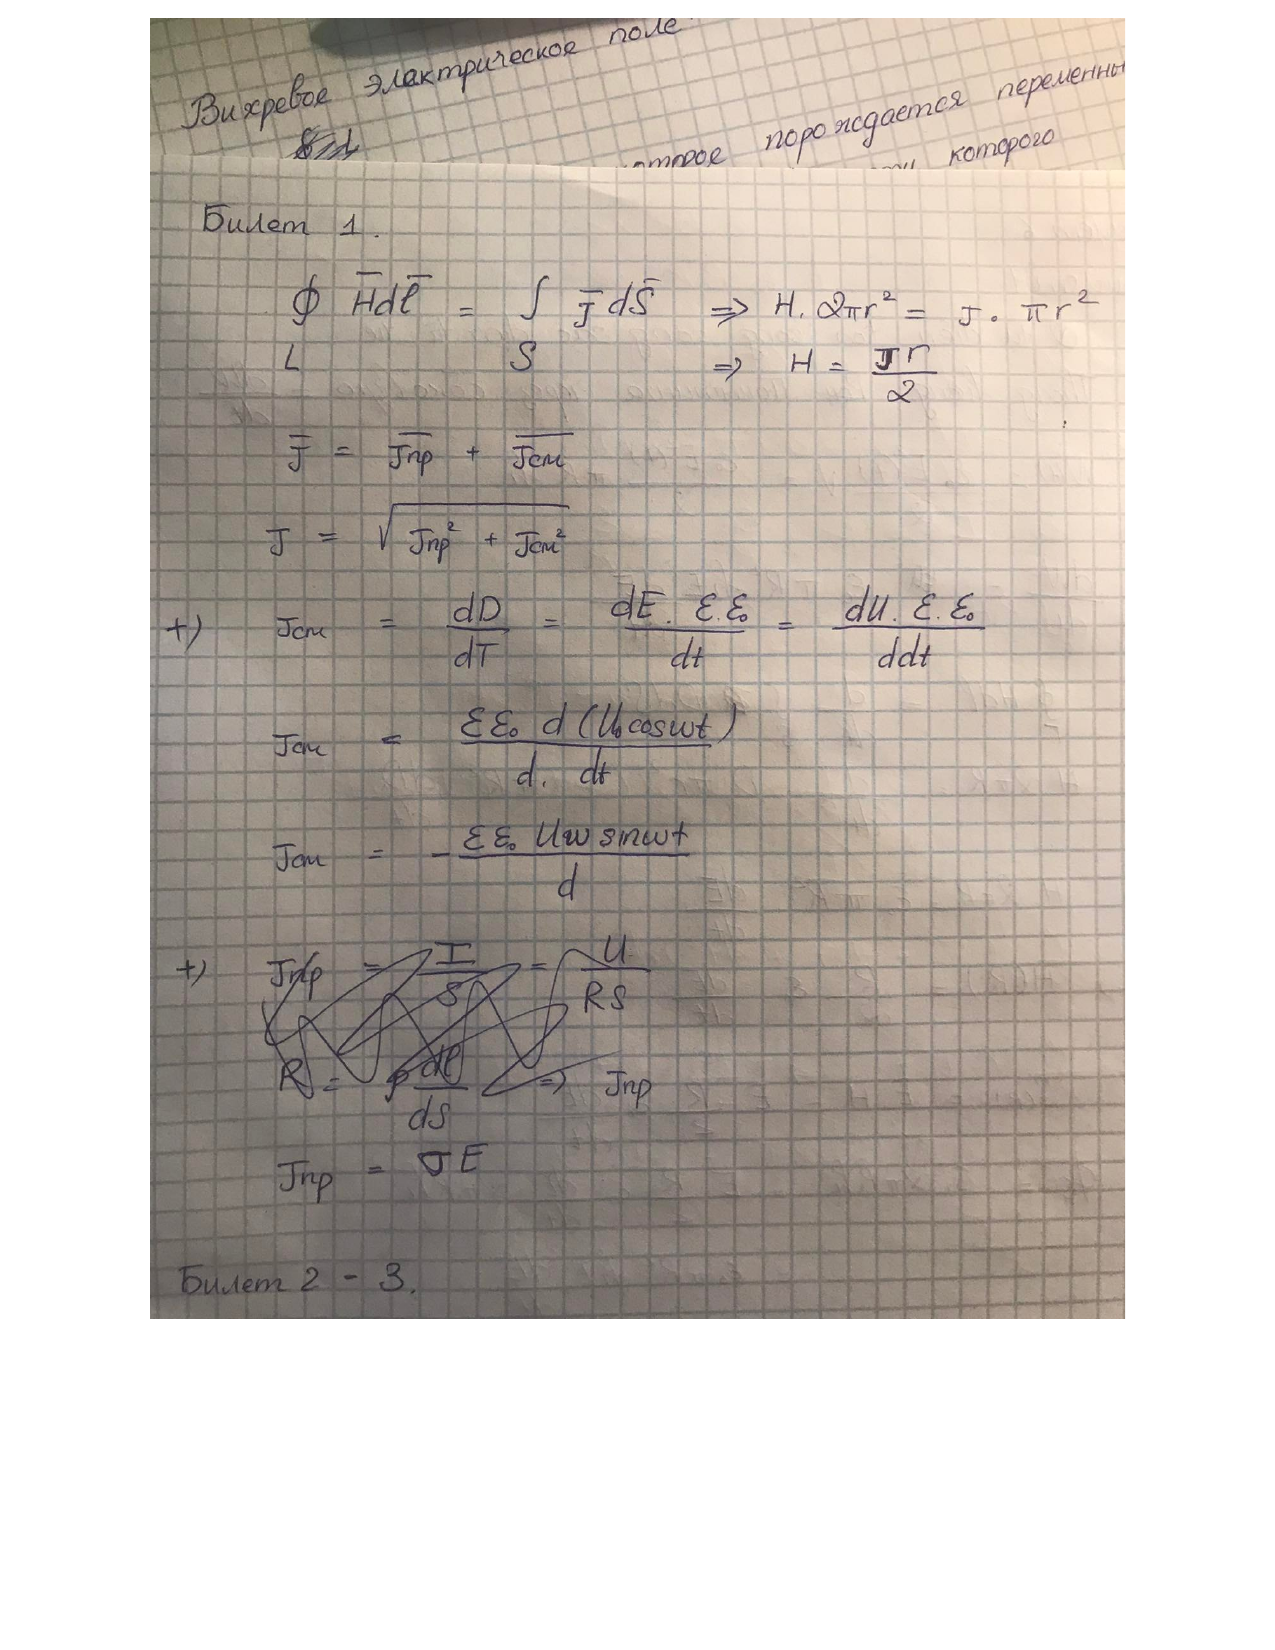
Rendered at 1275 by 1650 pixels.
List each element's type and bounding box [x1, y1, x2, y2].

picture [150, 18, 1125, 1319]
